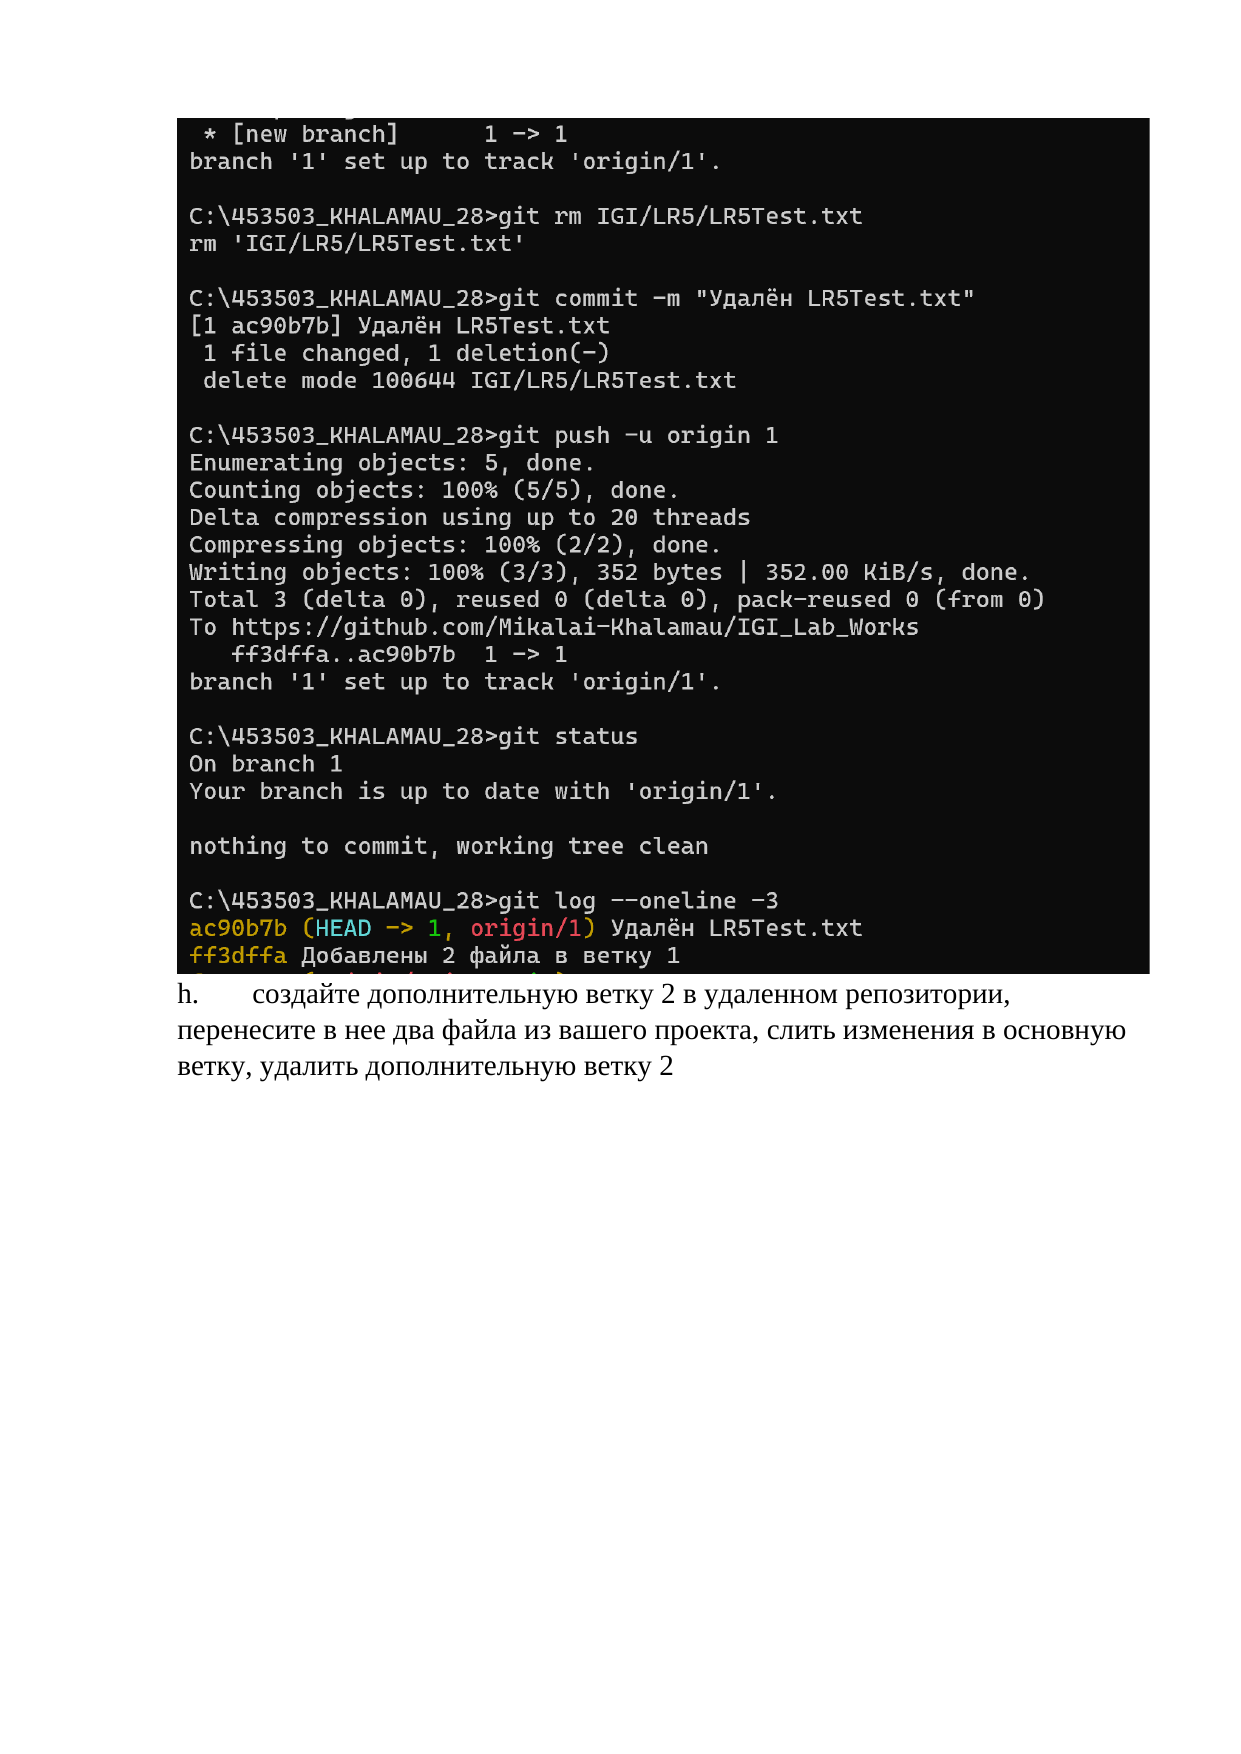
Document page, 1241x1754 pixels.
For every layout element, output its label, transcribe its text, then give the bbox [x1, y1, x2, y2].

list создайте дополнительную ветку 2 в удаленном репозитории, перенесите в нее два файла из вашего проекта, слить изменения в основную ветку, удалить дополнительную ветку 2 [177, 976, 1152, 1082]
picture [177, 118, 1150, 974]
